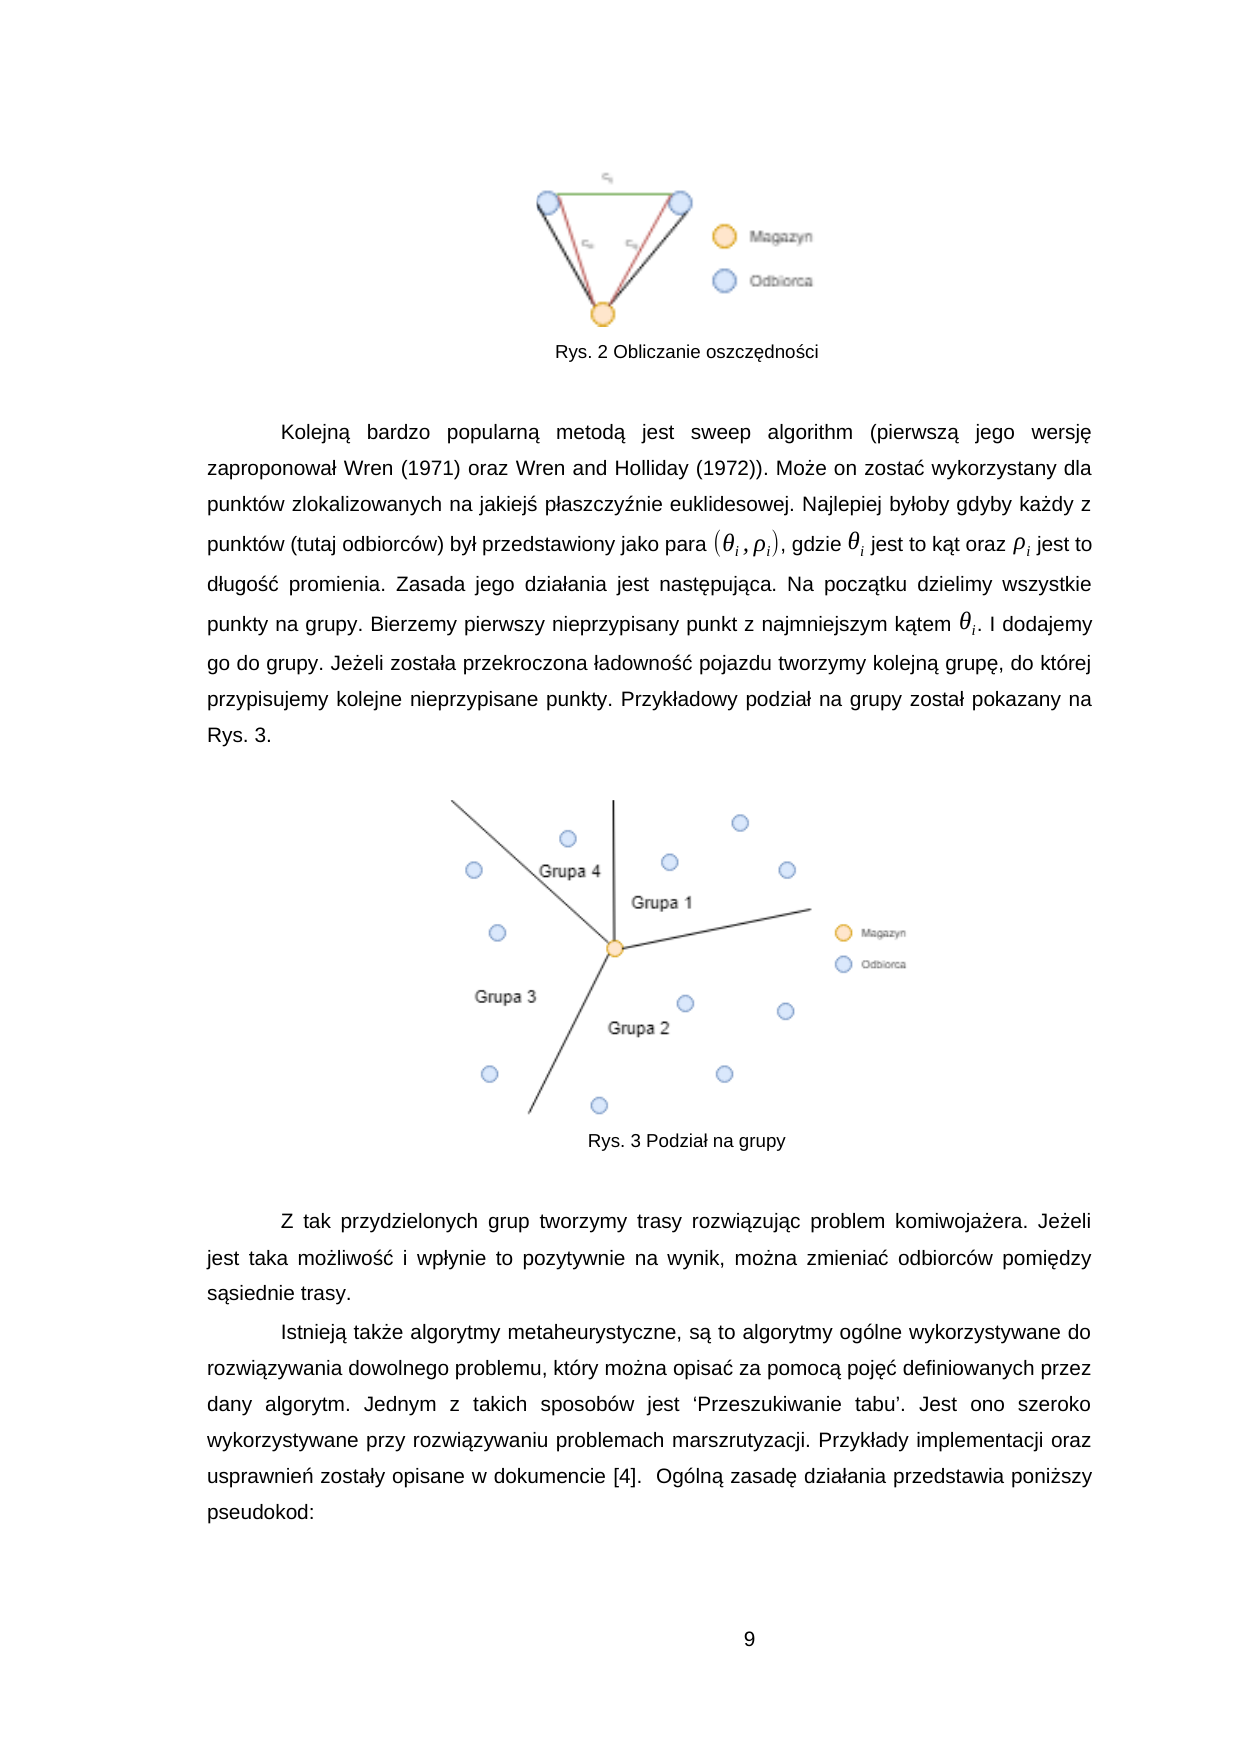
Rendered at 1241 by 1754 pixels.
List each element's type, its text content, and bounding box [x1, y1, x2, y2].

text Istnieją także algorytmy metaheurystyczne, są to algorytmy ogólne wykorzystywane do rozwiązywania dowolnego problemu, który można opisać za pomocą pojęć definiowanych przez dany algorytm. Jednym z takich sposobów jest ‘Przeszukiwanie tabu’. Jest ono szeroko wykorzystywane przy rozwiązywaniu problemach marszrutyzacji. Przykłady implementacji oraz usprawnień zostały opisane w dokumencie. Ogólną zasadę działania przedstawia poniższy pseudokod: [207, 1320, 1092, 1523]
picture [536, 147, 837, 327]
picture [450, 800, 923, 1116]
text Rys. 3 Podział na grupy [207, 1130, 1092, 1152]
text Rys. 2 Obliczanie oszczędności [207, 341, 1092, 362]
text Kolejną bardzo popularną metodą jest sweep algorithm (pierwszą jego wersję zaproponował Wren (1971) oraz Wren and Holliday (1972)). Może on zostać wykorzystany dla punktów zlokalizowanych na jakiejś płaszczyźnie euklidesowej. Najlepiej byłoby gdyby każdy z punktów (tutaj odbiorców) był przedstawiony jako para , gdzie jest to kąt oraz jest to długość promienia. Zasada jego działania jest następująca. Na początku dzielimy wszystkie punkty na grupy. Bierzemy pierwszy nieprzypisany punkt z najmniejszym kątem . I dodajemy go do grupy. Jeżeli została przekroczona ładowność pojazdu tworzymy kolejną grupę, do której przypisujemy kolejne nieprzypisane punkty. Przykładowy podział na grupy został pokazany na Rys. 3. [207, 420, 1092, 747]
text Z tak przydzielonych grup tworzymy trasy rozwiązując problem komiwojażera. Jeżeli jest taka możliwość i wpłynie to pozytywnie na wynik, można zmieniać odbiorców pomiędzy sąsiednie trasy. [207, 1209, 1092, 1305]
